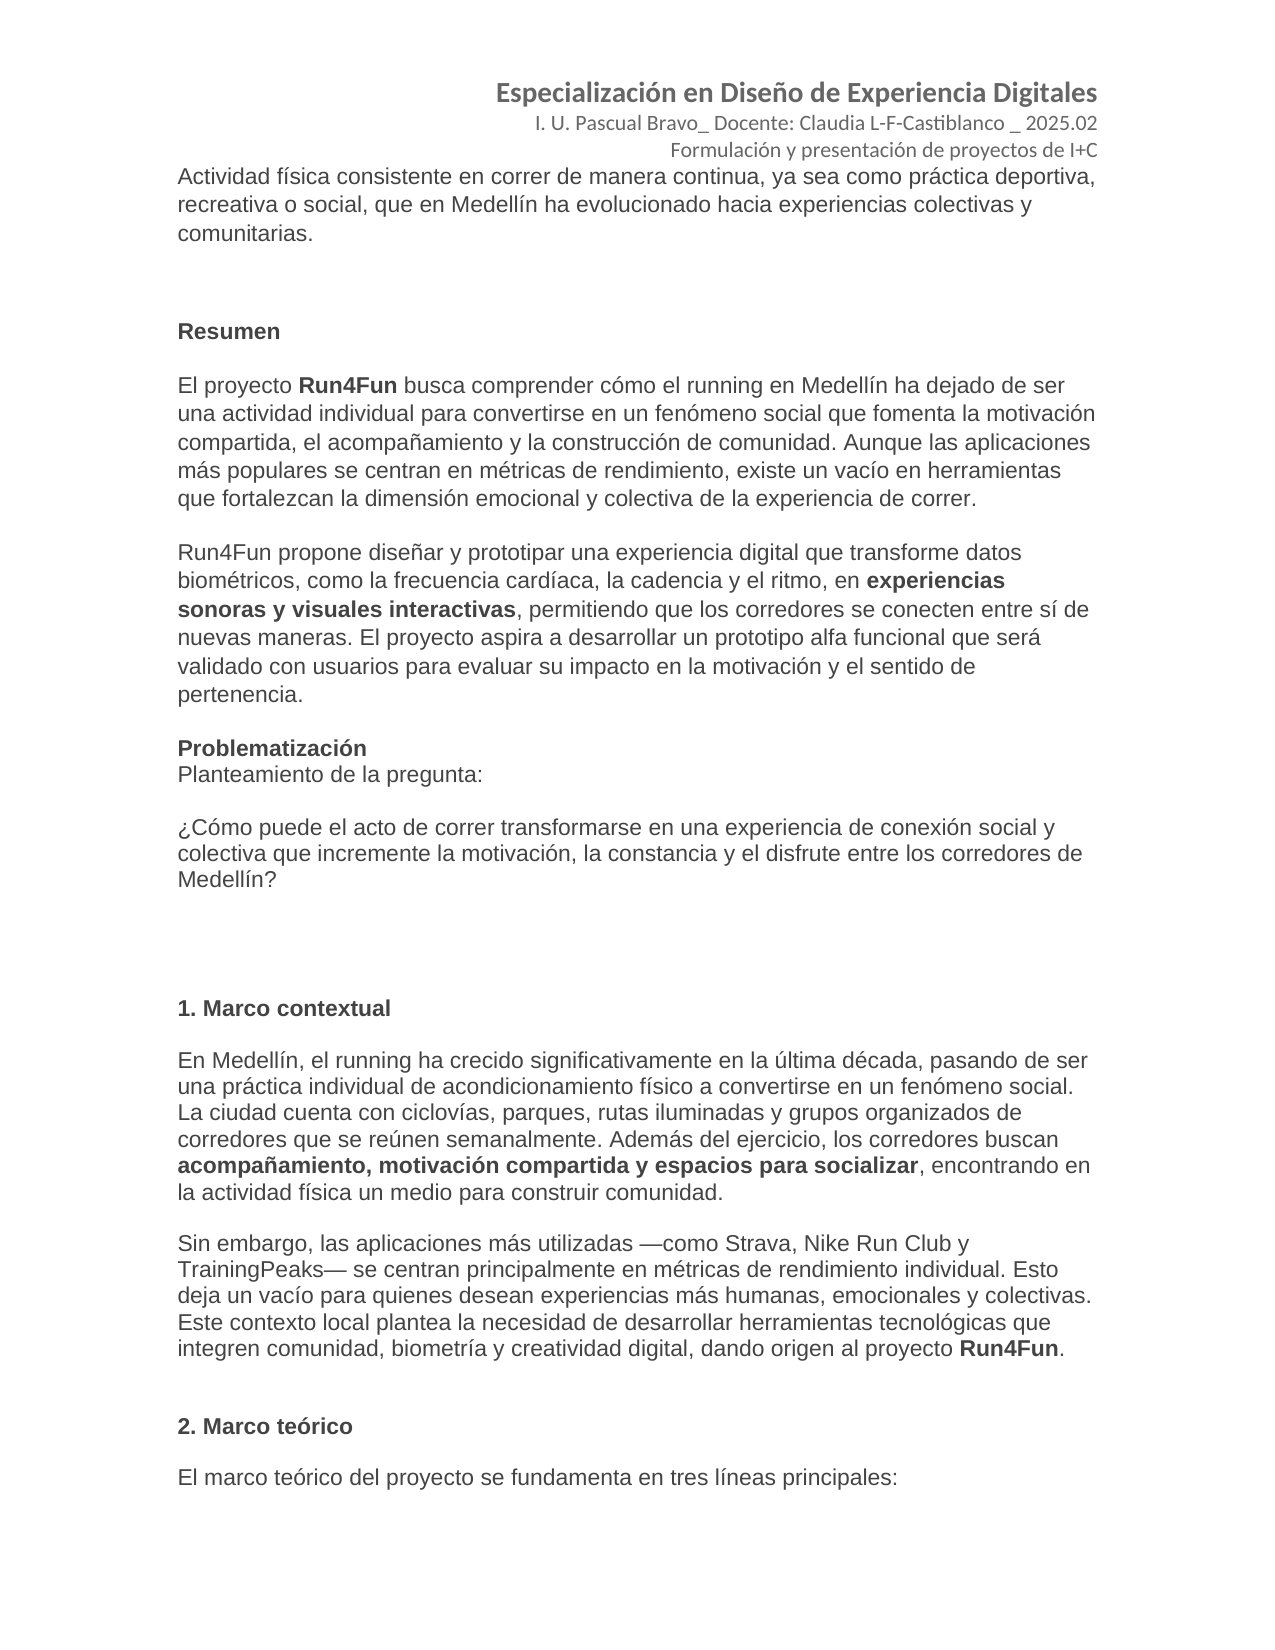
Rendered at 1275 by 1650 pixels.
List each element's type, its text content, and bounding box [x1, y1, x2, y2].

text Run4Fun propone diseñar y prototipar una experiencia digital que transforme datos biométricos, como la frecuencia cardíaca, la cadencia y el ritmo, en experiencias sonoras y visuales interactivas, permitiendo que los corredores se conecten entre sí de nuevas maneras. El proyecto aspira a desarrollar un prototipo alfa funcional que será validado con usuarios para evaluar su impacto en la motivación y el sentido de pertenencia. [177, 539, 1098, 707]
text Actividad física consistente en correr de manera continua, ya sea como práctica deportiva, recreativa o social, que en Medellín ha evolucionado hacia experiencias colectivas y comunitarias. [177, 163, 1098, 246]
text Problematización [177, 734, 1098, 761]
text 2. Marco teórico [177, 1413, 1098, 1439]
text En Medellín, el running ha crecido significativamente en la última década, pasando de ser una práctica individual de acondicionamiento físico a convertirse en un fenómeno social. La ciudad cuenta con ciclovías, parques, rutas iluminadas y grupos organizados de corredores que se reúnen semanalmente. Además del ejercicio, los corredores buscan acompañamiento, motivación compartida y espacios para socializar, encontrando en la actividad física un medio para construir comunidad. [177, 1047, 1098, 1205]
text Sin embargo, las aplicaciones más utilizadas —como Strava, Nike Run Club y TrainingPeaks— se centran principalmente en métricas de rendimiento individual. Esto deja un vacío para quienes desean experiencias más humanas, emocionales y colectivas. Este contexto local plantea la necesidad de desarrollar herramientas tecnológicas que integren comunidad, biometría y creatividad digital, dando origen al proyecto Run4Fun. [177, 1230, 1098, 1362]
text ¿Cómo puede el acto de correr transformarse en una experiencia de conexión social y colectiva que incremente la motivación, la constancia y el disfrute entre los corredores de Medellín? [177, 813, 1098, 893]
subtitle 1. Marco contextual [177, 995, 1098, 1022]
text Planteamiento de la pregunta: [177, 761, 1098, 787]
text Resumen [177, 318, 1098, 344]
text El proyecto Run4Fun busca comprender cómo el running en Medellín ha dejado de ser una actividad individual para convertirse en un fenómeno social que fomenta la motivación compartida, el acompañamiento y la construcción de comunidad. Aunque las aplicaciones más populares se centran en métricas de rendimiento, existe un vacío en herramientas que fortalezcan la dimensión emocional y colectiva de la experiencia de correr. [177, 372, 1098, 512]
text El marco teórico del proyecto se fundamenta en tres líneas principales: [177, 1464, 1098, 1491]
